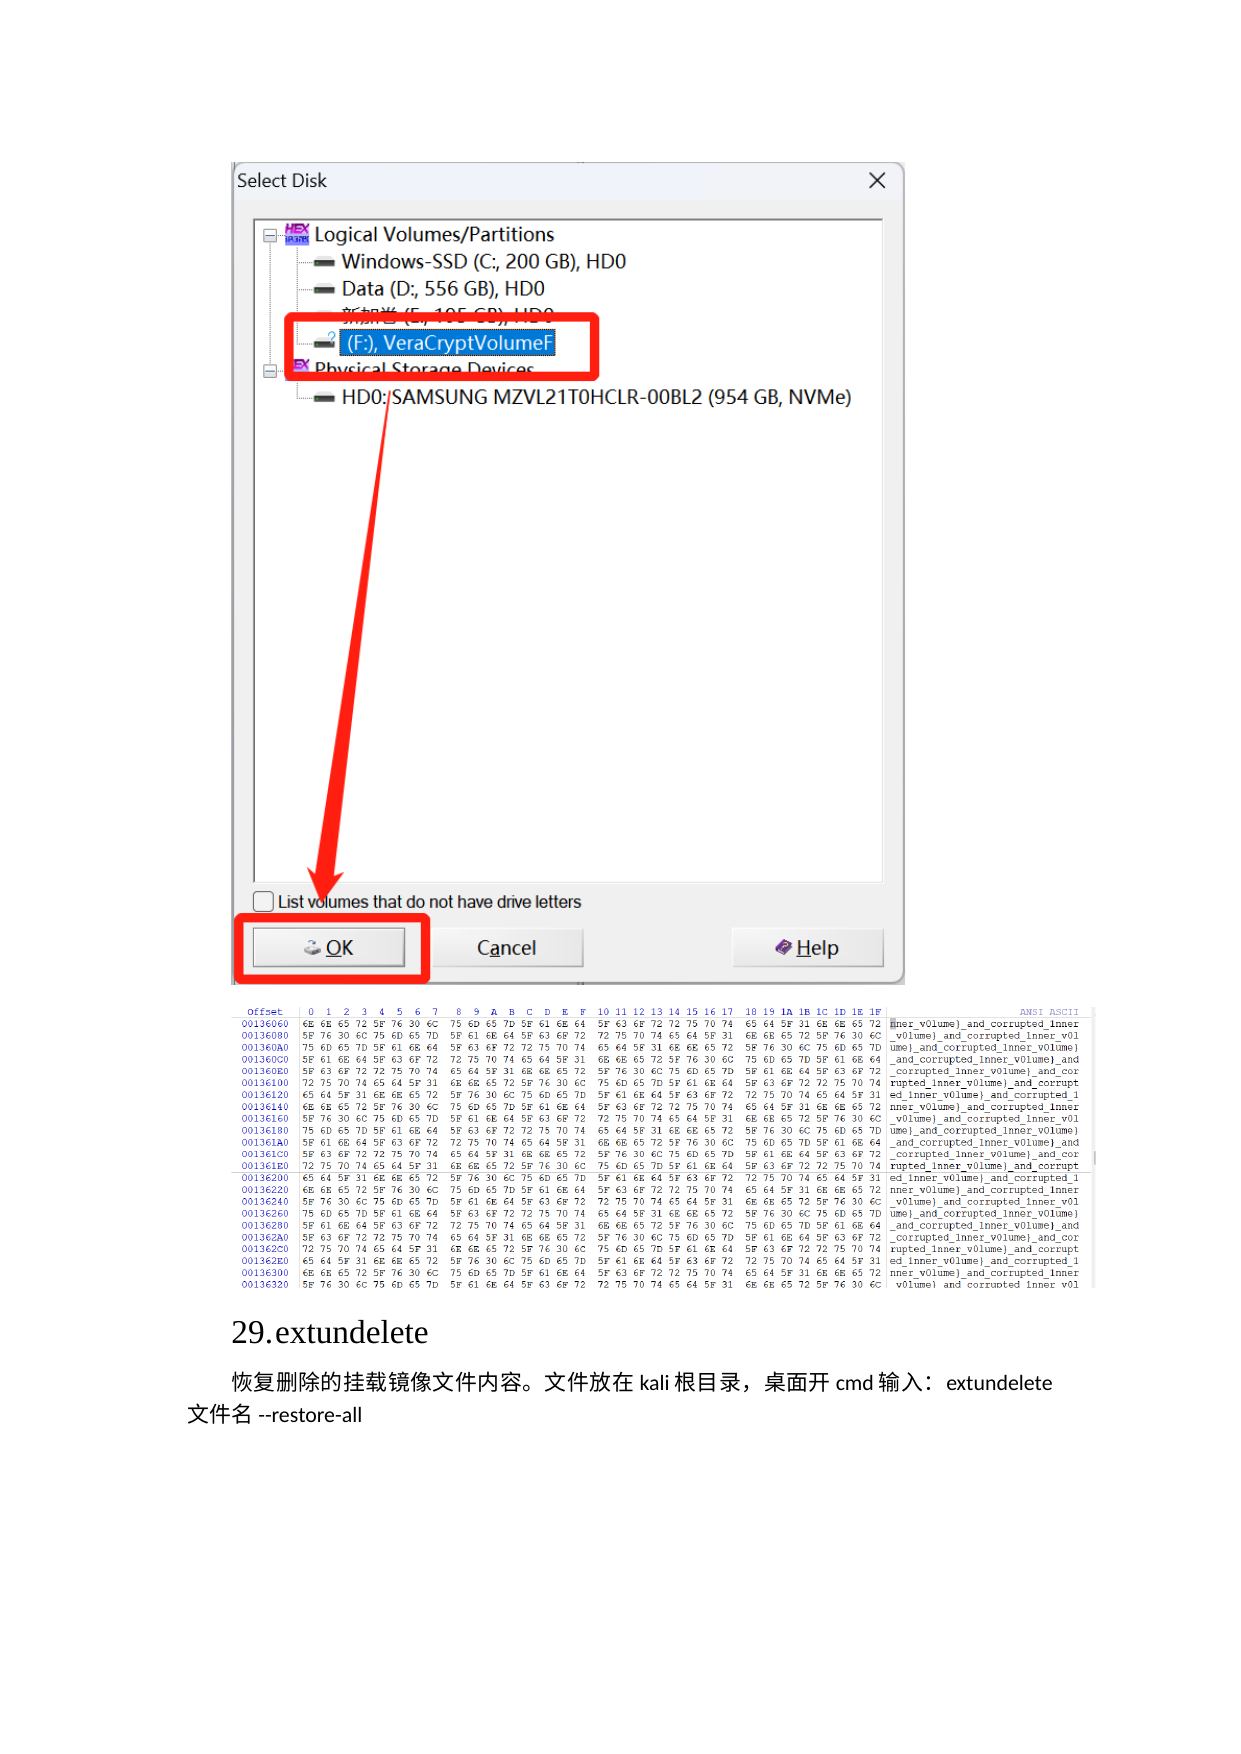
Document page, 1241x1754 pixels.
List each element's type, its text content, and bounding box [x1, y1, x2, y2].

picture [231, 162, 906, 985]
list 恢复删除的挂载镜像文件内容。文件放在kali根目录，桌面开cmd输入：extundelete 文件名 --restore-all [187, 1364, 1053, 1429]
list extundelete [187, 1299, 1053, 1364]
picture [231, 1007, 1096, 1288]
